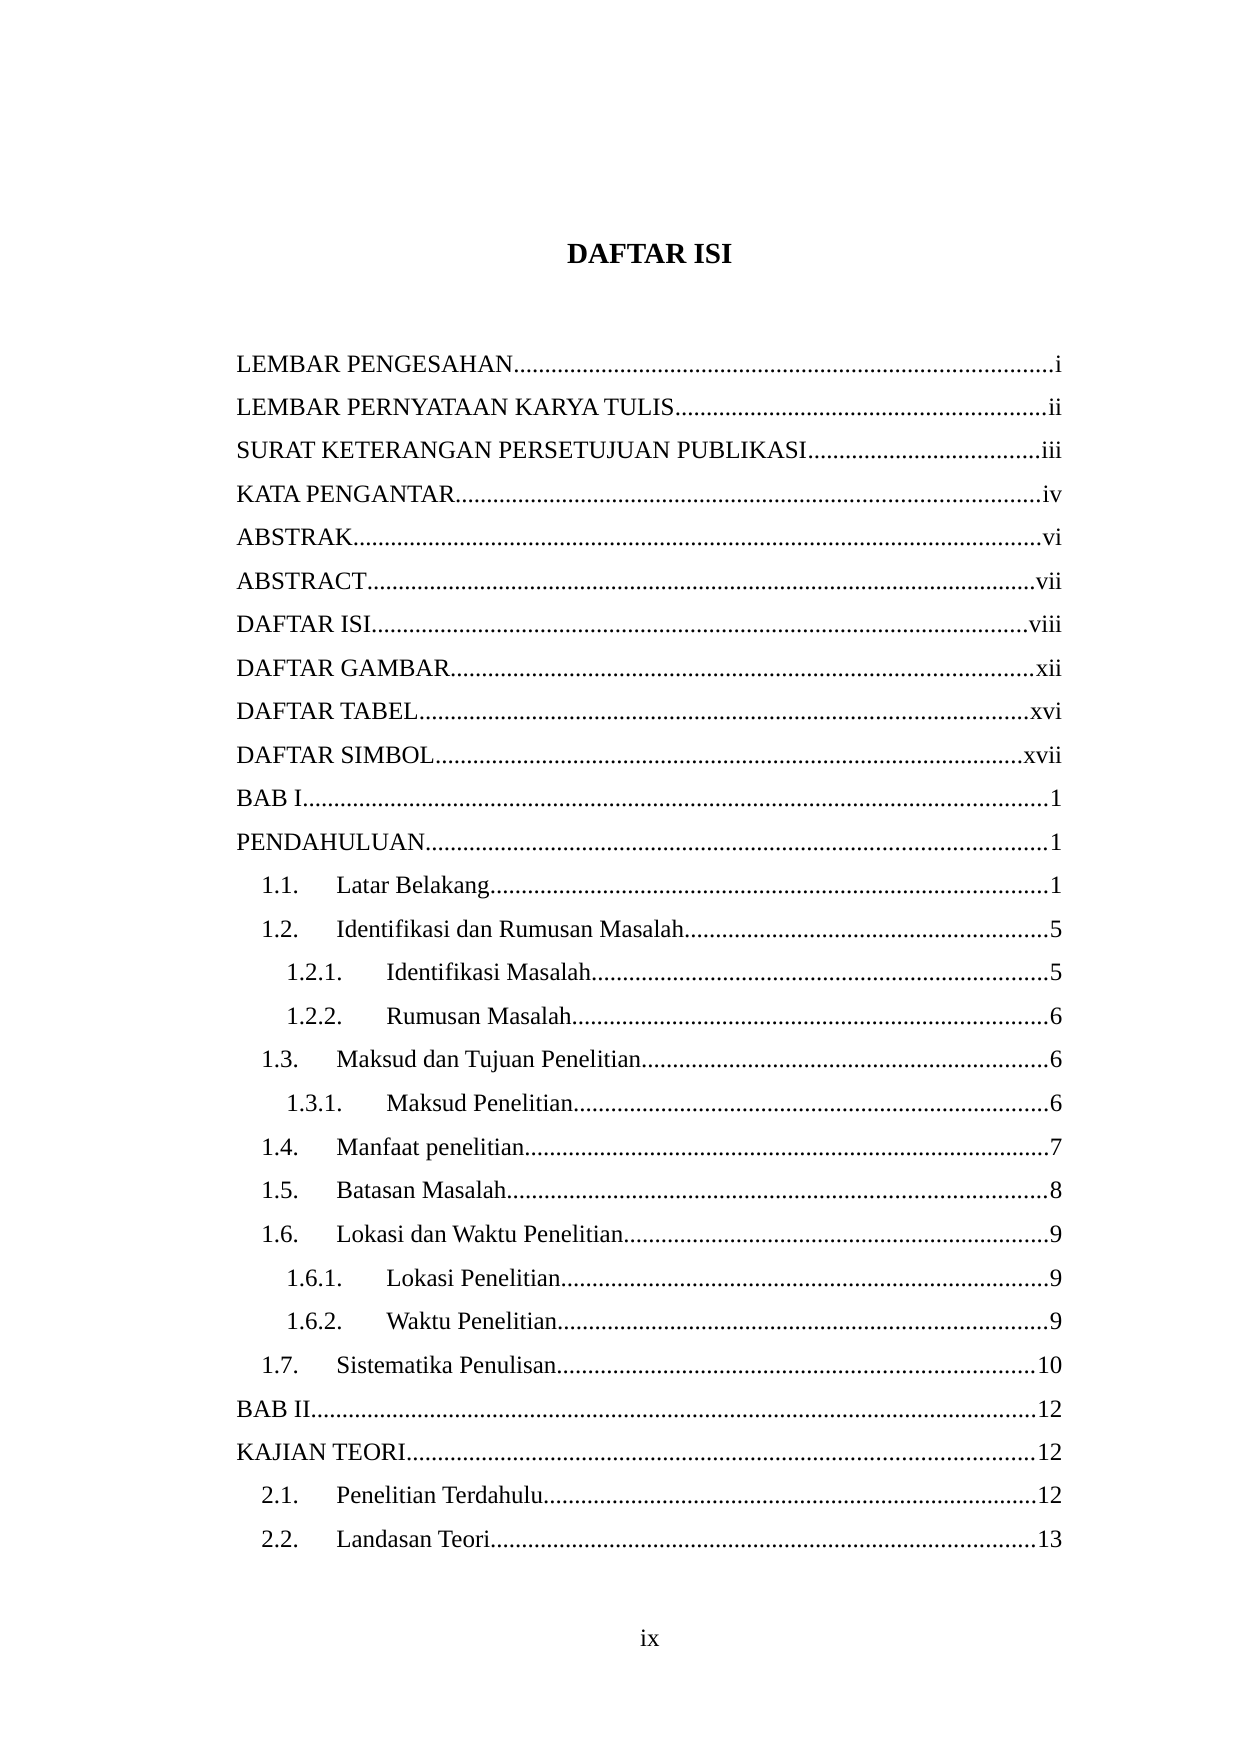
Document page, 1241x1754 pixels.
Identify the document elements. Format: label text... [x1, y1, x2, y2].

subtitle DAFTAR ISI [236, 236, 1063, 270]
